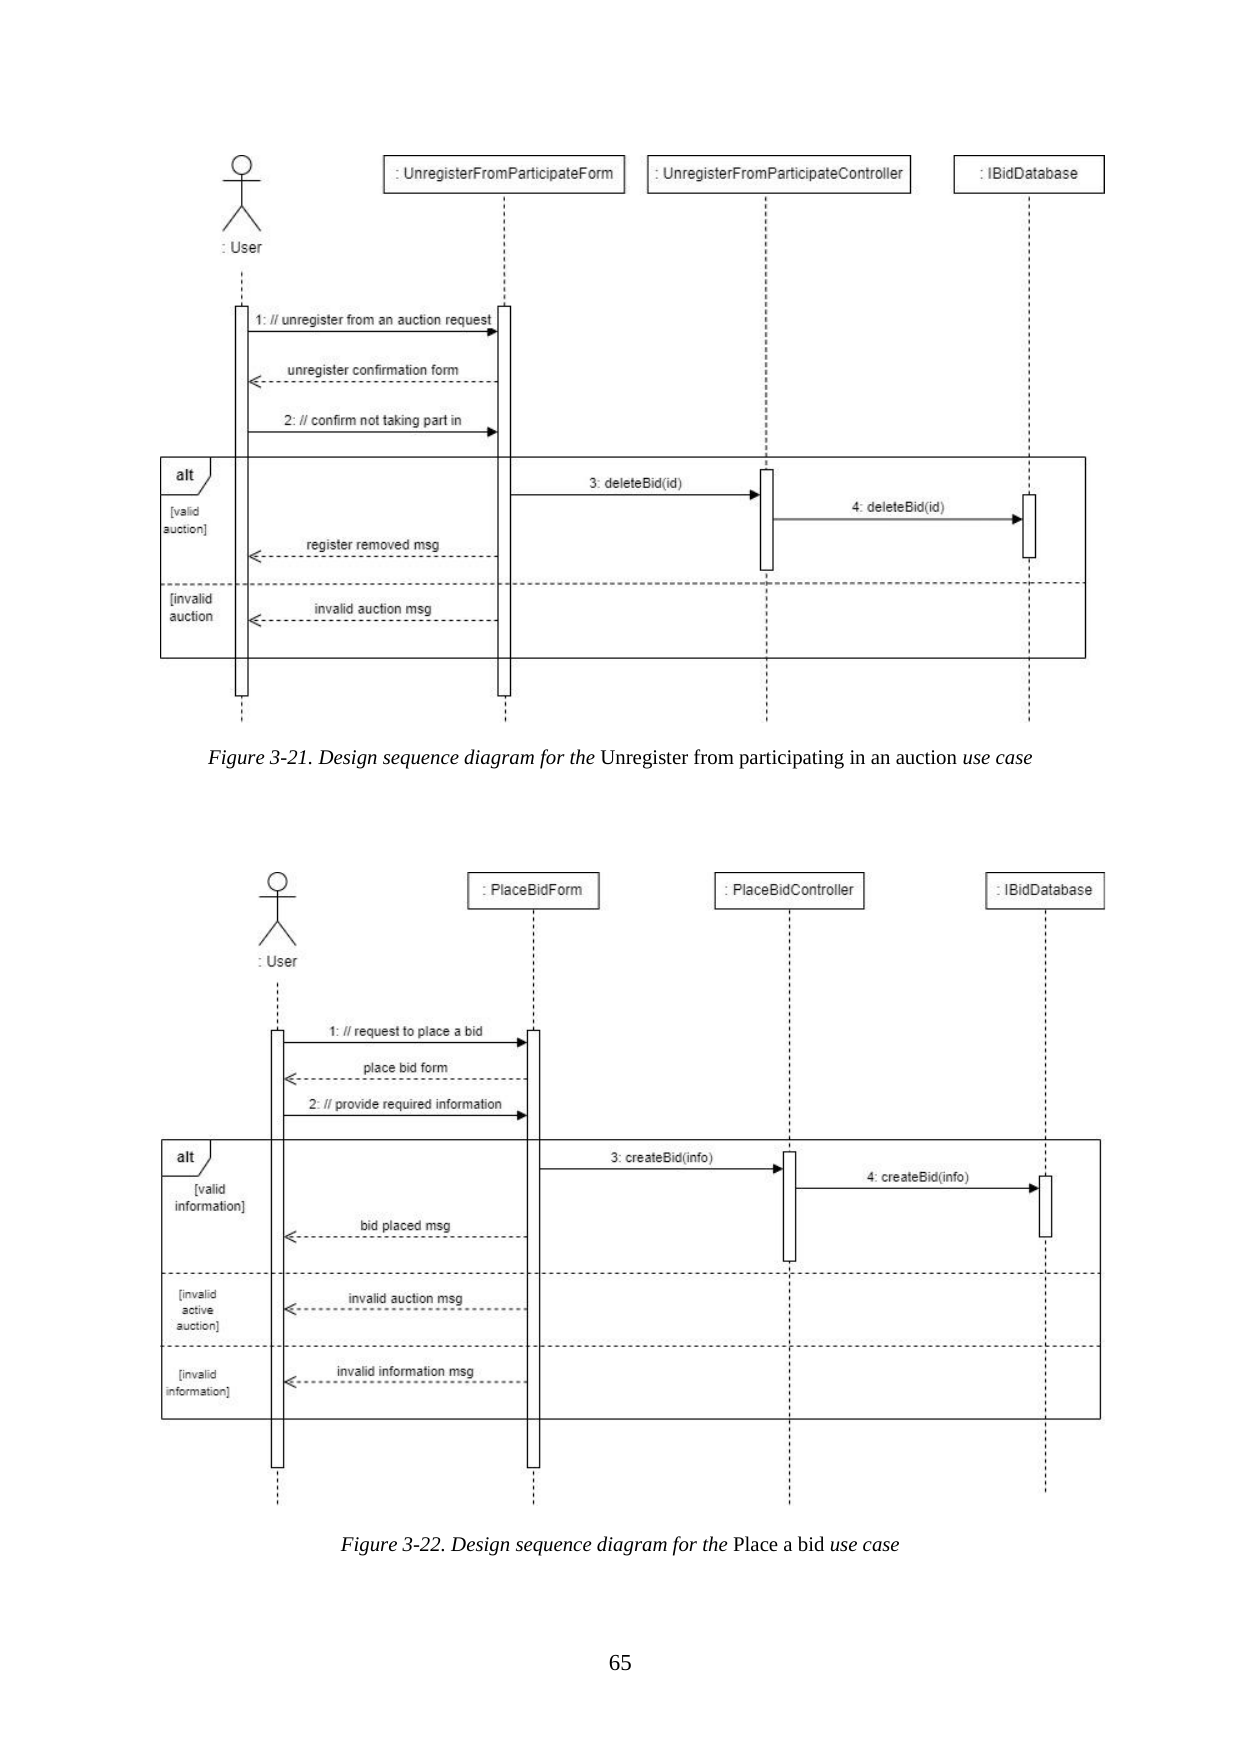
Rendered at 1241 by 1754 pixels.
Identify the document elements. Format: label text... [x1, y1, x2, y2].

picture [160, 872, 1105, 1506]
picture [160, 155, 1105, 723]
